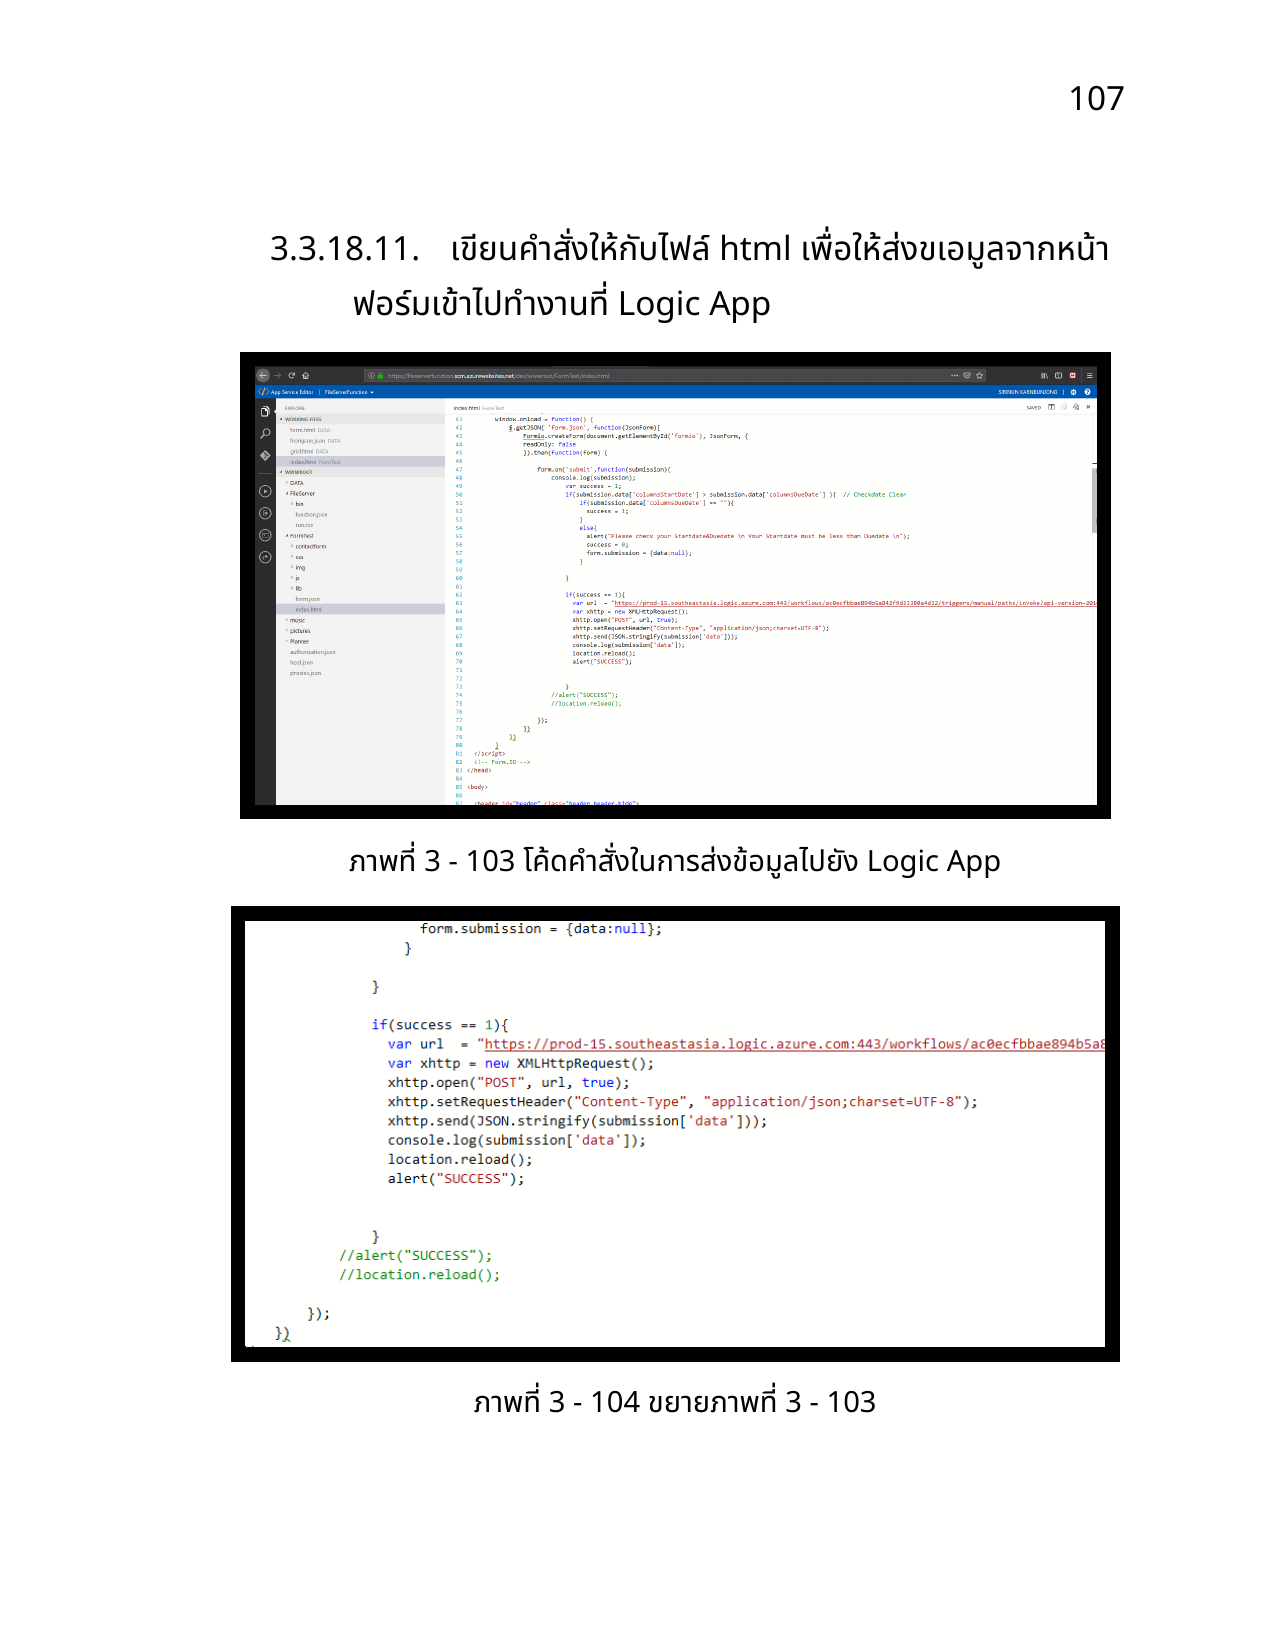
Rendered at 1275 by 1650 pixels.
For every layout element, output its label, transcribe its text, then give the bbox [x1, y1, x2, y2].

picture [245, 921, 1105, 1347]
list เขียนคำสั่งให้กับไฟล์ html เพื่อให้ส่งขเอมูลจากหน้าฟอร์มเข้าไปทำงานที่ Logic App [270, 225, 1125, 330]
picture [255, 366, 1097, 805]
text ภาพที่ 3 - 104 ขยายภาพที่ 3 - 103 [225, 1382, 1125, 1426]
text ภาพที่ 3 - 103 โค้ดคำสั่งในการส่งข้อมูลไปยัง Logic App [225, 840, 1125, 884]
